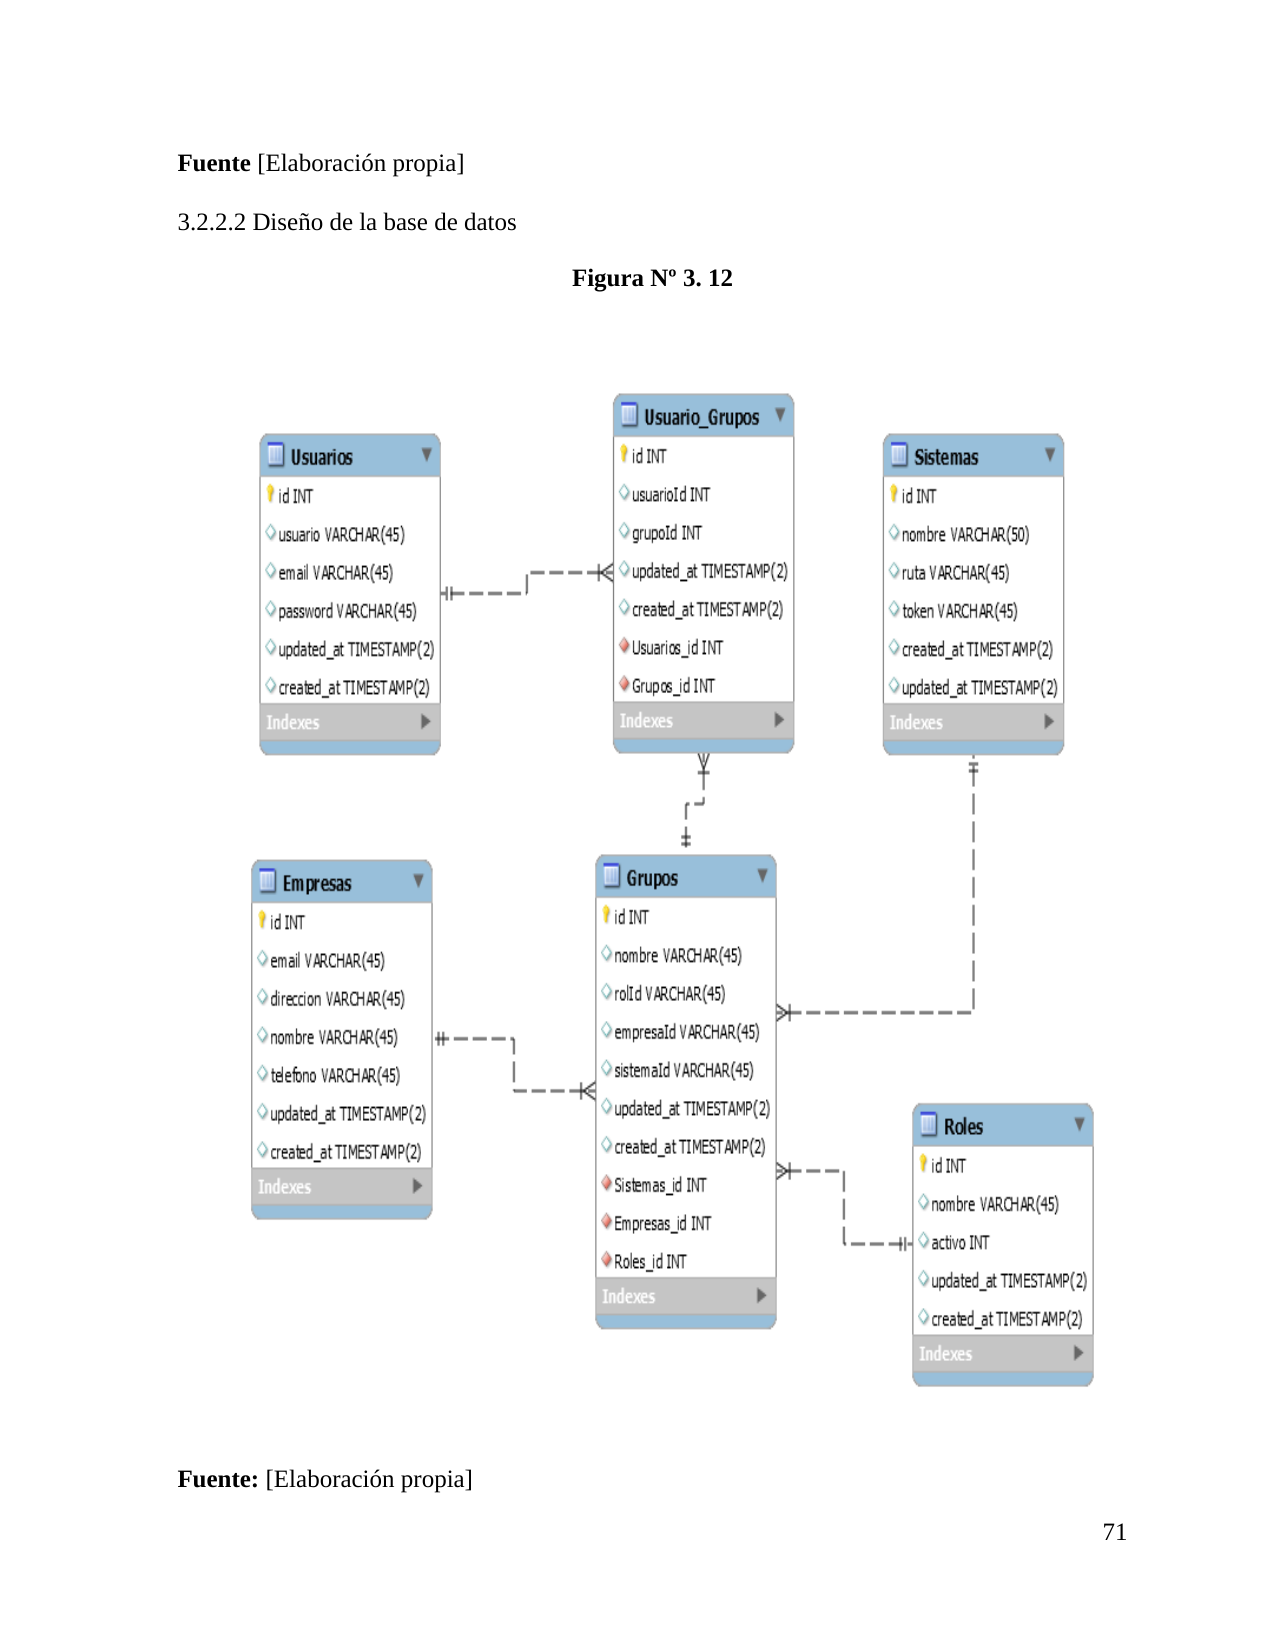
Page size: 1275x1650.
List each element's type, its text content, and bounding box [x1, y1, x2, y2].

subtitle Diseño de la base de datos [177, 207, 1127, 236]
text Figura Nº 3. 12 [177, 263, 1127, 292]
text Fuente: [Elaboración propia] [177, 1464, 1127, 1493]
text Fuente [Elaboración propia] [177, 148, 1127, 176]
picture [177, 327, 1128, 1434]
